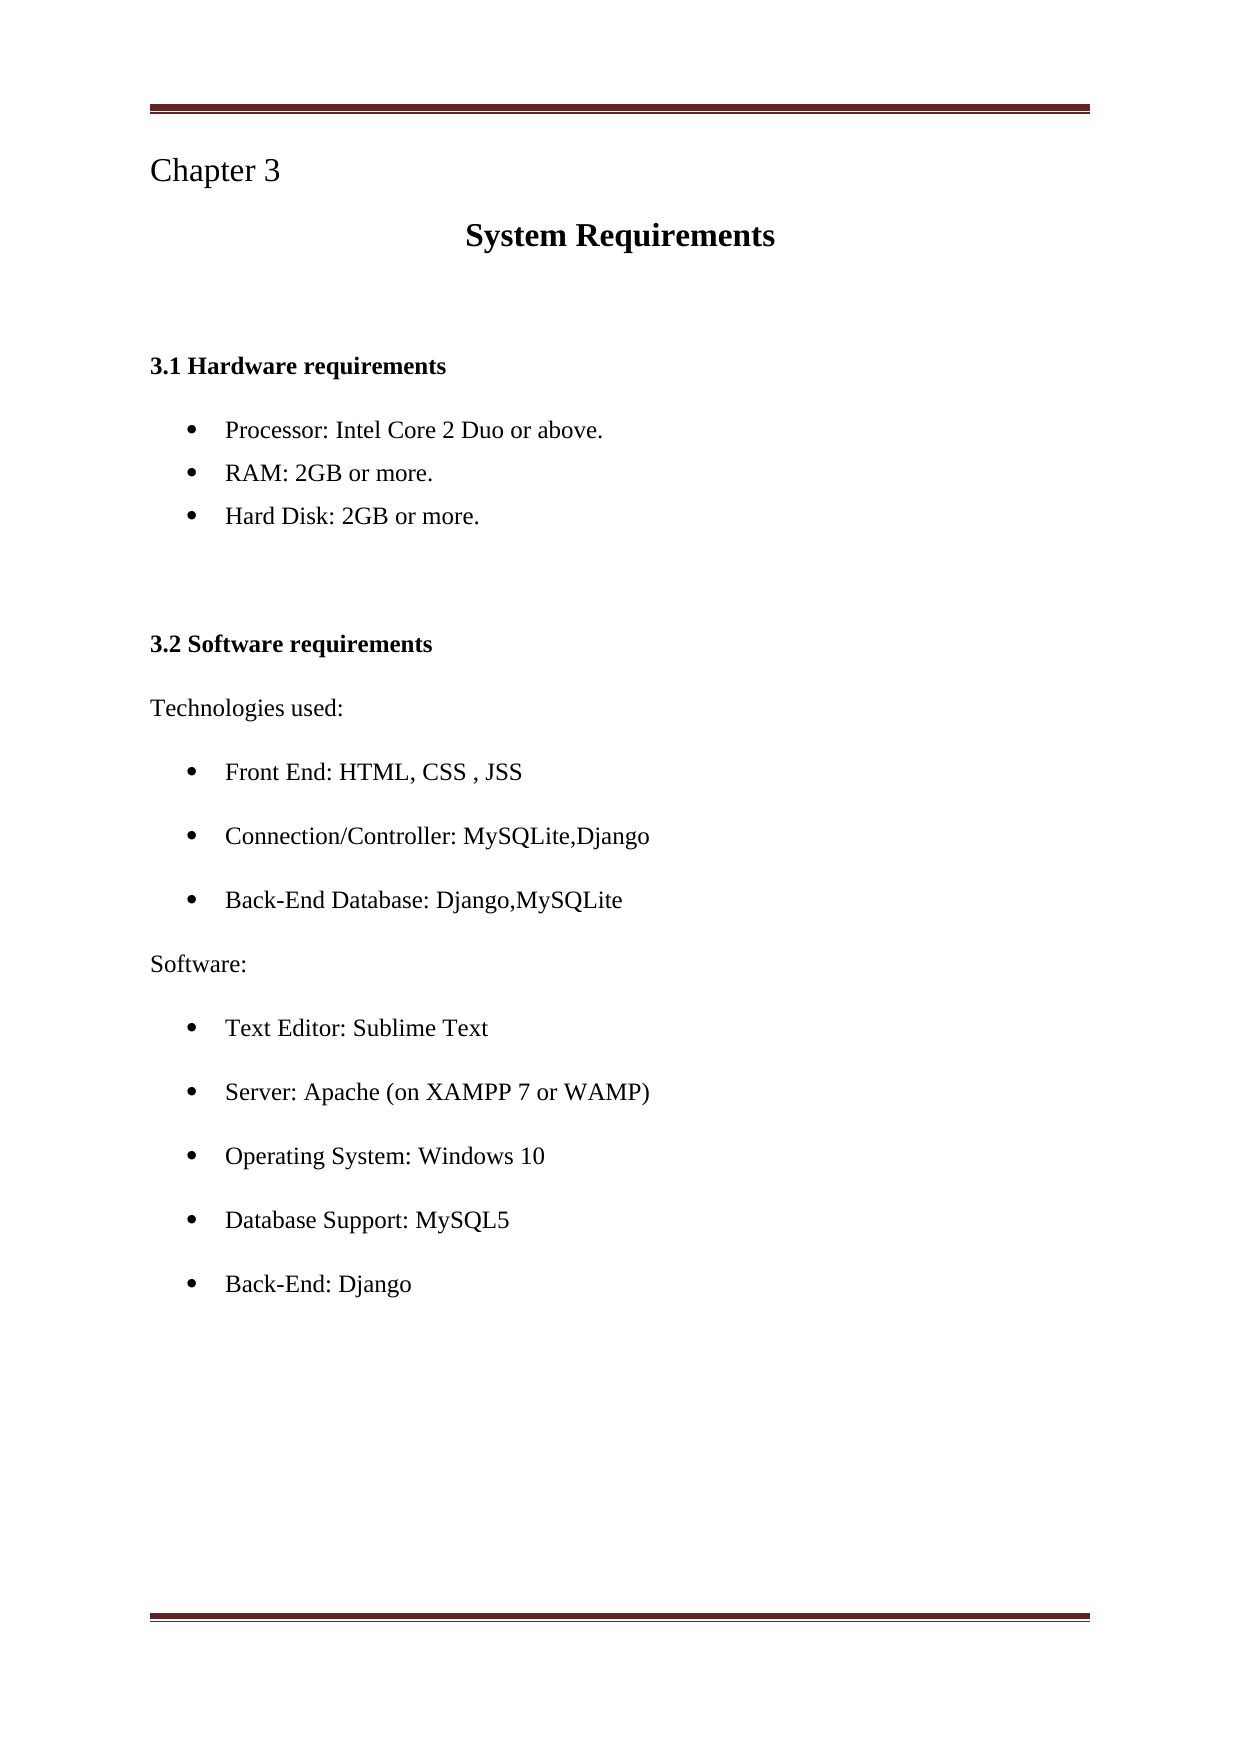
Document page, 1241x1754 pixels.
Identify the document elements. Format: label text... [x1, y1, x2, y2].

text Chapter 3 [150, 150, 1090, 188]
list Server: Apache (on XAMPP 7 or WAMP) [187, 1077, 1090, 1106]
list Back-End Database: Django,MySQLite [187, 885, 1090, 914]
text 3.2 Software requirements [150, 629, 1090, 658]
list Processor: Intel Core 2 Duo or above. [187, 415, 1090, 444]
text Software: [150, 949, 1090, 978]
list Operating System: Windows 10 [187, 1141, 1090, 1169]
list Front End: HTML, CSS , JSS [187, 757, 1090, 786]
list RAM: 2GB or more. [187, 458, 1090, 487]
list Connection/Controller: MySQLite,Django [187, 821, 1090, 850]
text System Requirements [150, 215, 1090, 253]
text 3.1 Hardware requirements [150, 351, 1090, 380]
list Text Editor: Sublime Text [187, 1013, 1090, 1042]
list Back-End: Django [187, 1269, 1090, 1297]
list Hard Disk: 2GB or more. [187, 501, 1090, 530]
text Technologies used: [150, 693, 1090, 722]
list Database Support: MySQL5 [187, 1205, 1090, 1233]
